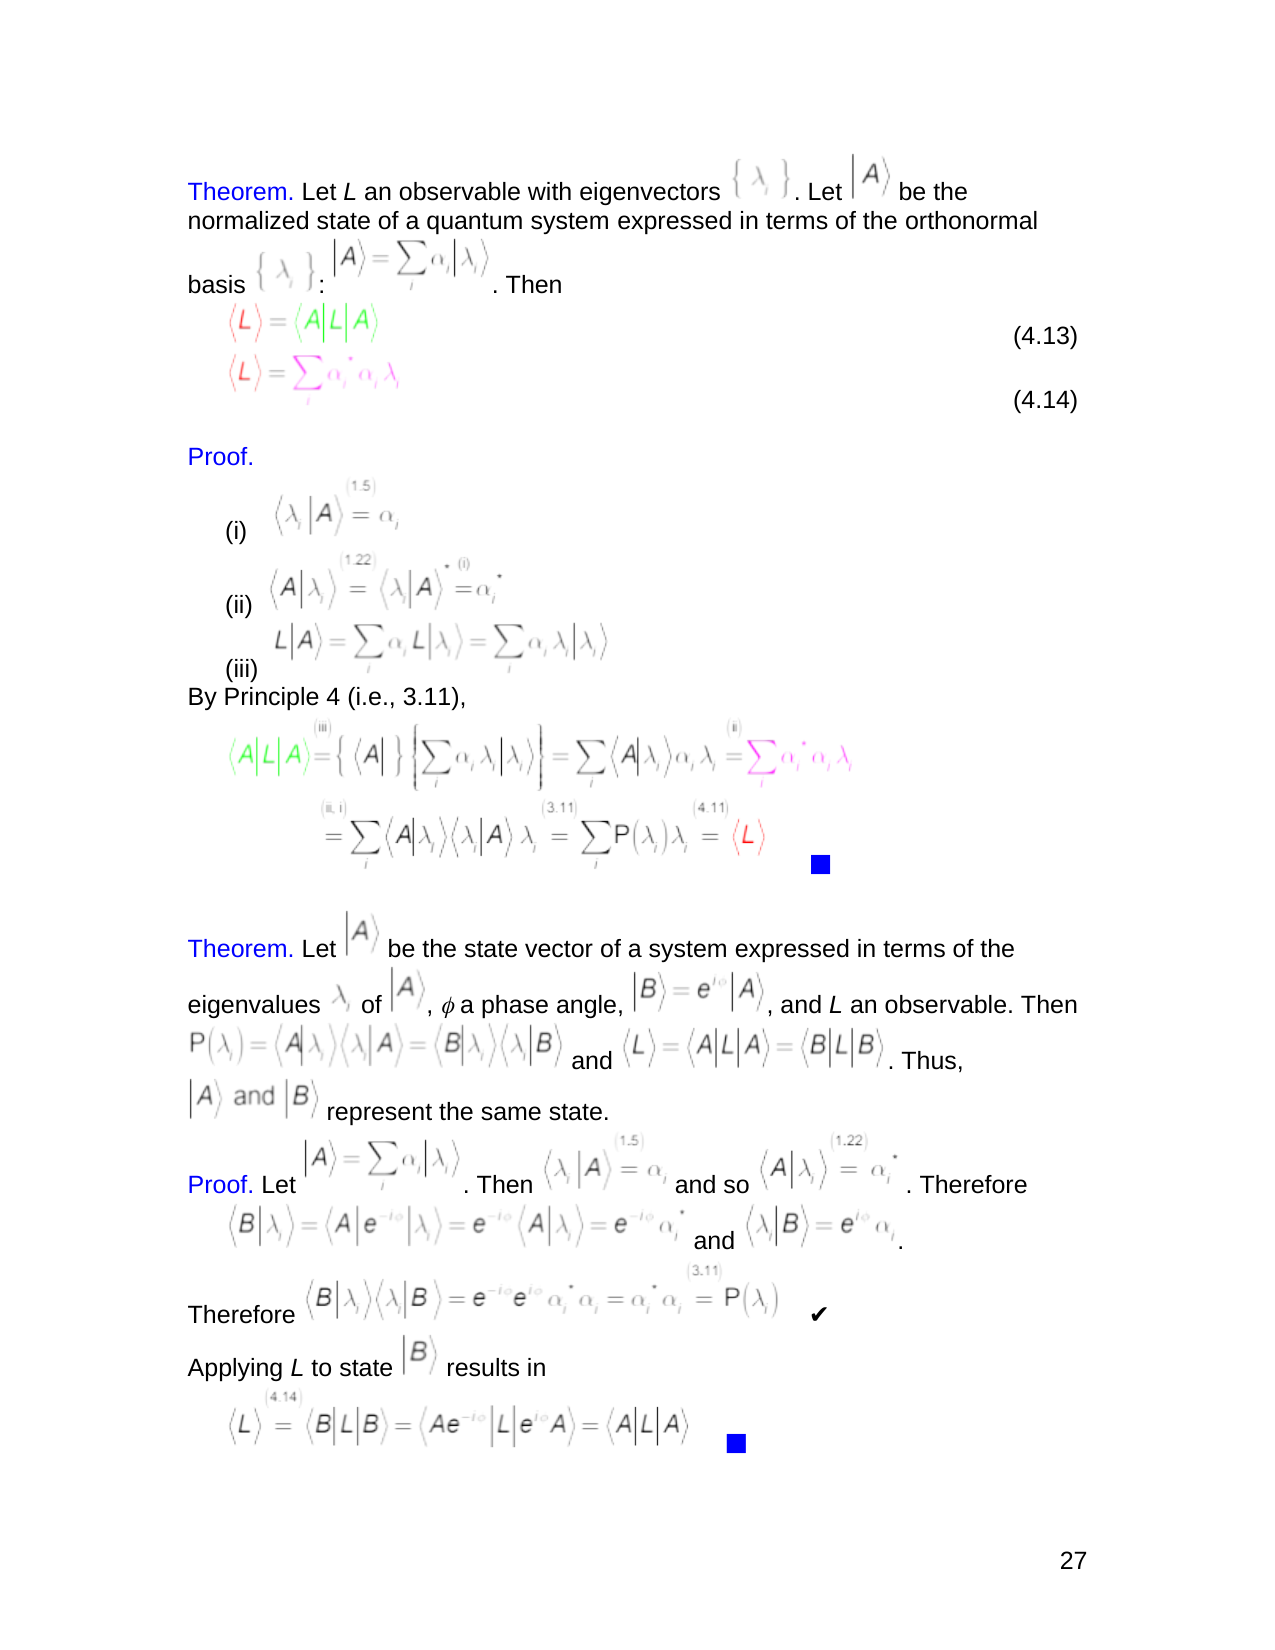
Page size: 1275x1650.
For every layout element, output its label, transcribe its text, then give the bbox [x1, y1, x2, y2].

text ■ [187, 1382, 1087, 1457]
text (i) [187, 471, 1087, 545]
text and . [187, 1199, 1087, 1255]
text (4.13) [187, 298, 1087, 349]
text Theorem. Let be the state vector of a system expressed in terms of the eigenvalues of ,  a phase angle, , and L an observable. Then and . Thus, represent the same state. [187, 907, 1087, 1126]
text Theorem. Let L an observable with eigenvectors . Let be the normalized state of a quantum system expressed in terms of the orthonormal basis : . Then [187, 150, 1087, 298]
text Therefore ✔ [187, 1255, 1087, 1331]
text ■ [187, 793, 1087, 878]
text Applying L to state results in [187, 1331, 1087, 1382]
text (ii) [187, 545, 1087, 618]
text (iii) [187, 618, 1087, 682]
text (4.14) [187, 349, 1087, 413]
text Proof. Let . Then and so . Therefore [187, 1126, 1087, 1199]
text By Principle 4 (i.e., 3.11), [187, 682, 1087, 711]
text Proof. [187, 442, 1087, 471]
